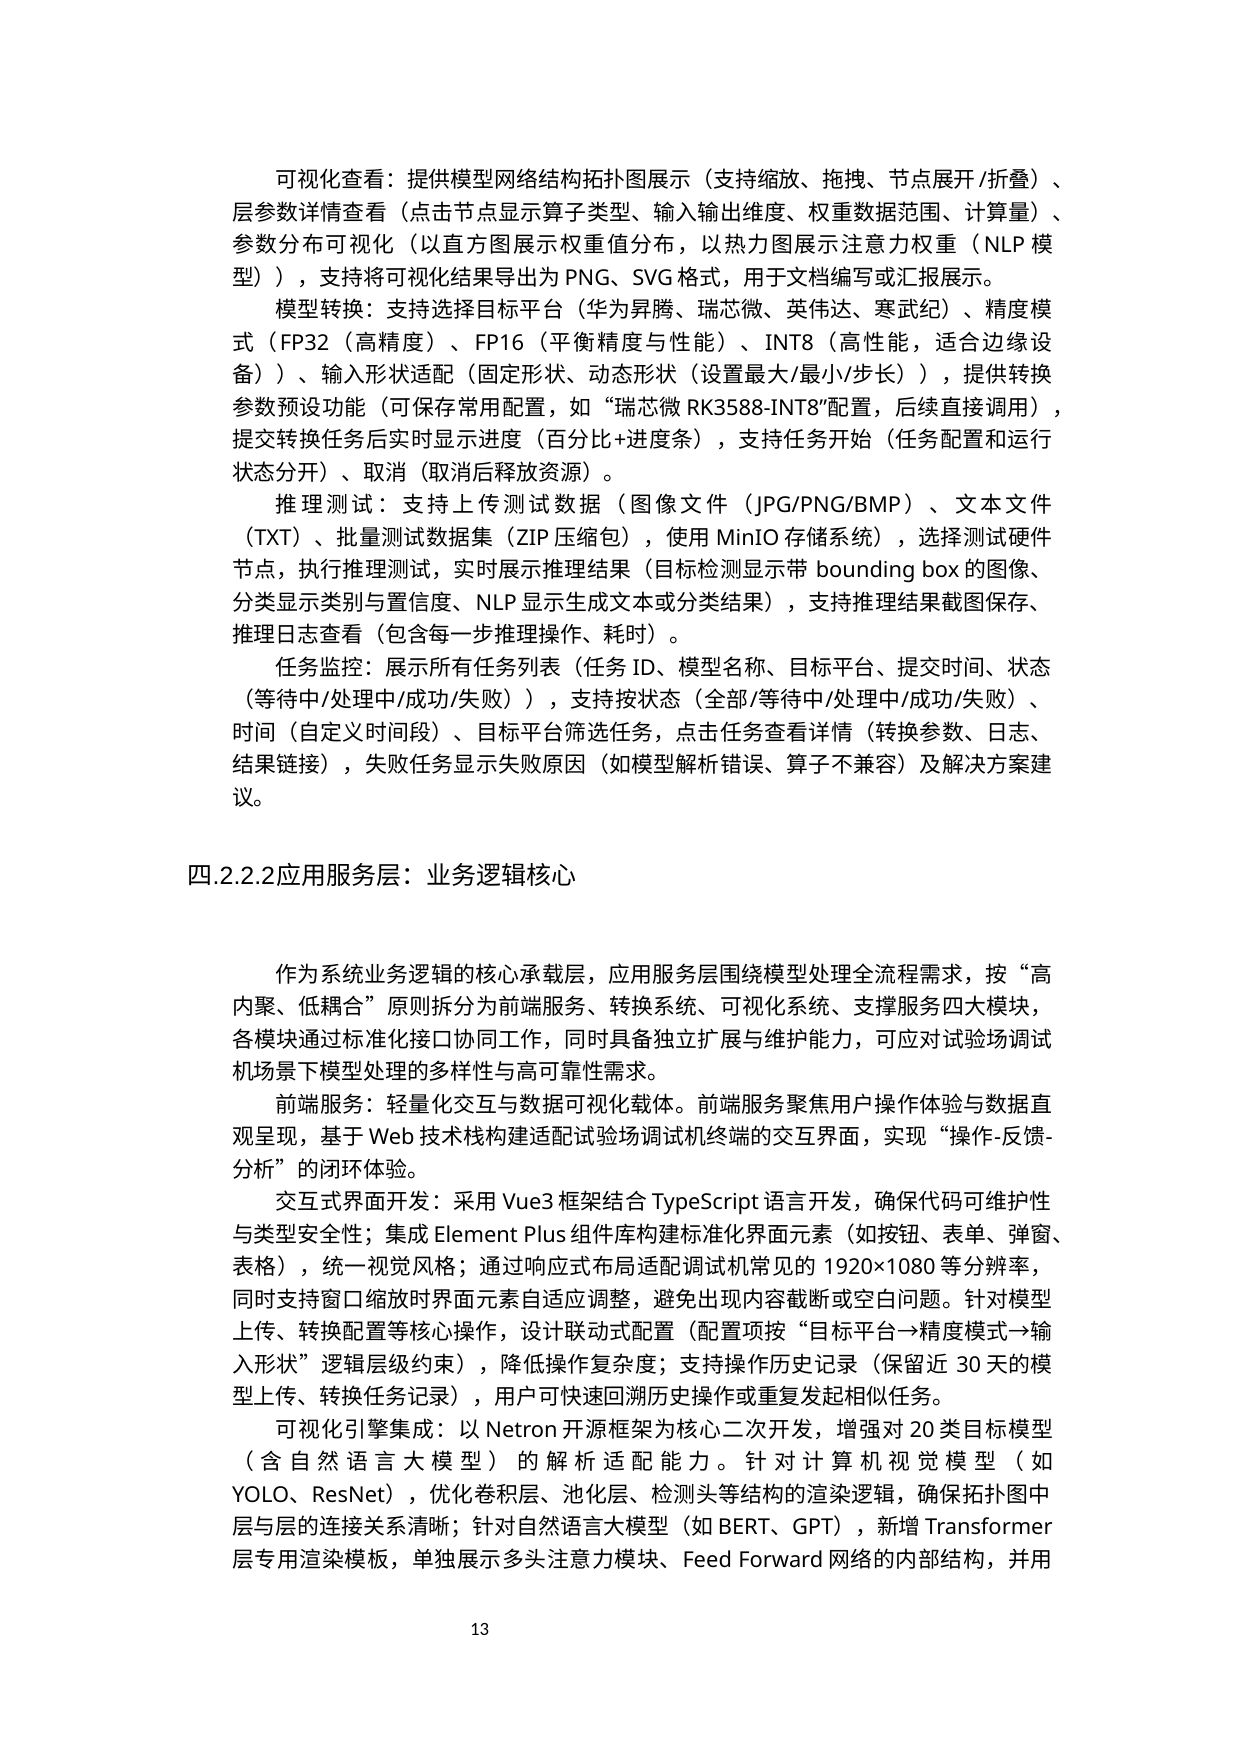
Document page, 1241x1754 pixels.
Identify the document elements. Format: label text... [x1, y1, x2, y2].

subtitle 应用服务层：业务逻辑核心 [187, 841, 1053, 906]
text 任务监控：展示所有任务列表（任务ID、模型名称、目标平台、提交时间、状态（等待中/处理中/成功/失败）），支持按状态（全部/等待中/处理中/成功/失败）、时间（自定义时间段）、目标平台筛选任务，点击任务查看详情（转换参数、日志、结果链接），失败任务显示失败原因（如模型解析错误、算子不兼容）及解决方案建议。 [232, 649, 1053, 812]
text 推理测试：支持上传测试数据（图像文件（JPG/PNG/BMP）、文本文件（TXT）、批量测试数据集（ZIP压缩包），使用MinIO存储系统），选择测试硬件节点，执行推理测试，实时展示推理结果（目标检测显示带bounding box的图像、分类显示类别与置信度、NLP显示生成文本或分类结果），支持推理结果截图保存、推理日志查看（包含每一步推理操作、耗时）。 [232, 487, 1053, 649]
text 可视化查看：提供模型网络结构拓扑图展示（支持缩放、拖拽、节点展开/折叠）、层参数详情查看（点击节点显示算子类型、输入输出维度、权重数据范围、计算量）、参数分布可视化（以直方图展示权重值分布，以热力图展示注意力权重（NLP模型）），支持将可视化结果导出为PNG、SVG格式，用于文档编写或汇报展示。 [232, 162, 1053, 292]
text 交互式界面开发：采用Vue3框架结合TypeScript语言开发，确保代码可维护性与类型安全性；集成Element Plus组件库构建标准化界面元素（如按钮、表单、弹窗、表格），统一视觉风格；通过响应式布局适配调试机常见的1920×1080等分辨率，同时支持窗口缩放时界面元素自适应调整，避免出现内容截断或空白问题。针对模型上传、转换配置等核心操作，设计联动式配置（配置项按“目标平台→精度模式→输入形状”逻辑层级约束），降低操作复杂度；支持操作历史记录（保留近30天的模型上传、转换任务记录），用户可快速回溯历史操作或重复发起相似任务。 [232, 1184, 1053, 1411]
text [232, 1411, 1053, 1574]
text 作为系统业务逻辑的核心承载层，应用服务层围绕模型处理全流程需求，按“高内聚、低耦合”原则拆分为前端服务、转换系统、可视化系统、支撑服务四大模块，各模块通过标准化接口协同工作，同时具备独立扩展与维护能力，可应对试验场调试机场景下模型处理的多样性与高可靠性需求。 [232, 956, 1053, 1086]
text 前端服务：轻量化交互与数据可视化载体。前端服务聚焦用户操作体验与数据直观呈现，基于Web技术栈构建适配试验场调试机终端的交互界面，实现“操作-反馈-分析”的闭环体验。 [232, 1086, 1053, 1184]
text 模型转换：支持选择目标平台（华为昇腾、瑞芯微、英伟达、寒武纪）、精度模式（FP32（高精度）、FP16（平衡精度与性能）、INT8（高性能，适合边缘设备））、输入形状适配（固定形状、动态形状（设置最大/最小/步长）），提供转换参数预设功能（可保存常用配置，如“瑞芯微RK3588-INT8”配置，后续直接调用），提交转换任务后实时显示进度（百分比+进度条），支持任务开始（任务配置和运行状态分开）、取消（取消后释放资源）。 [232, 292, 1053, 487]
